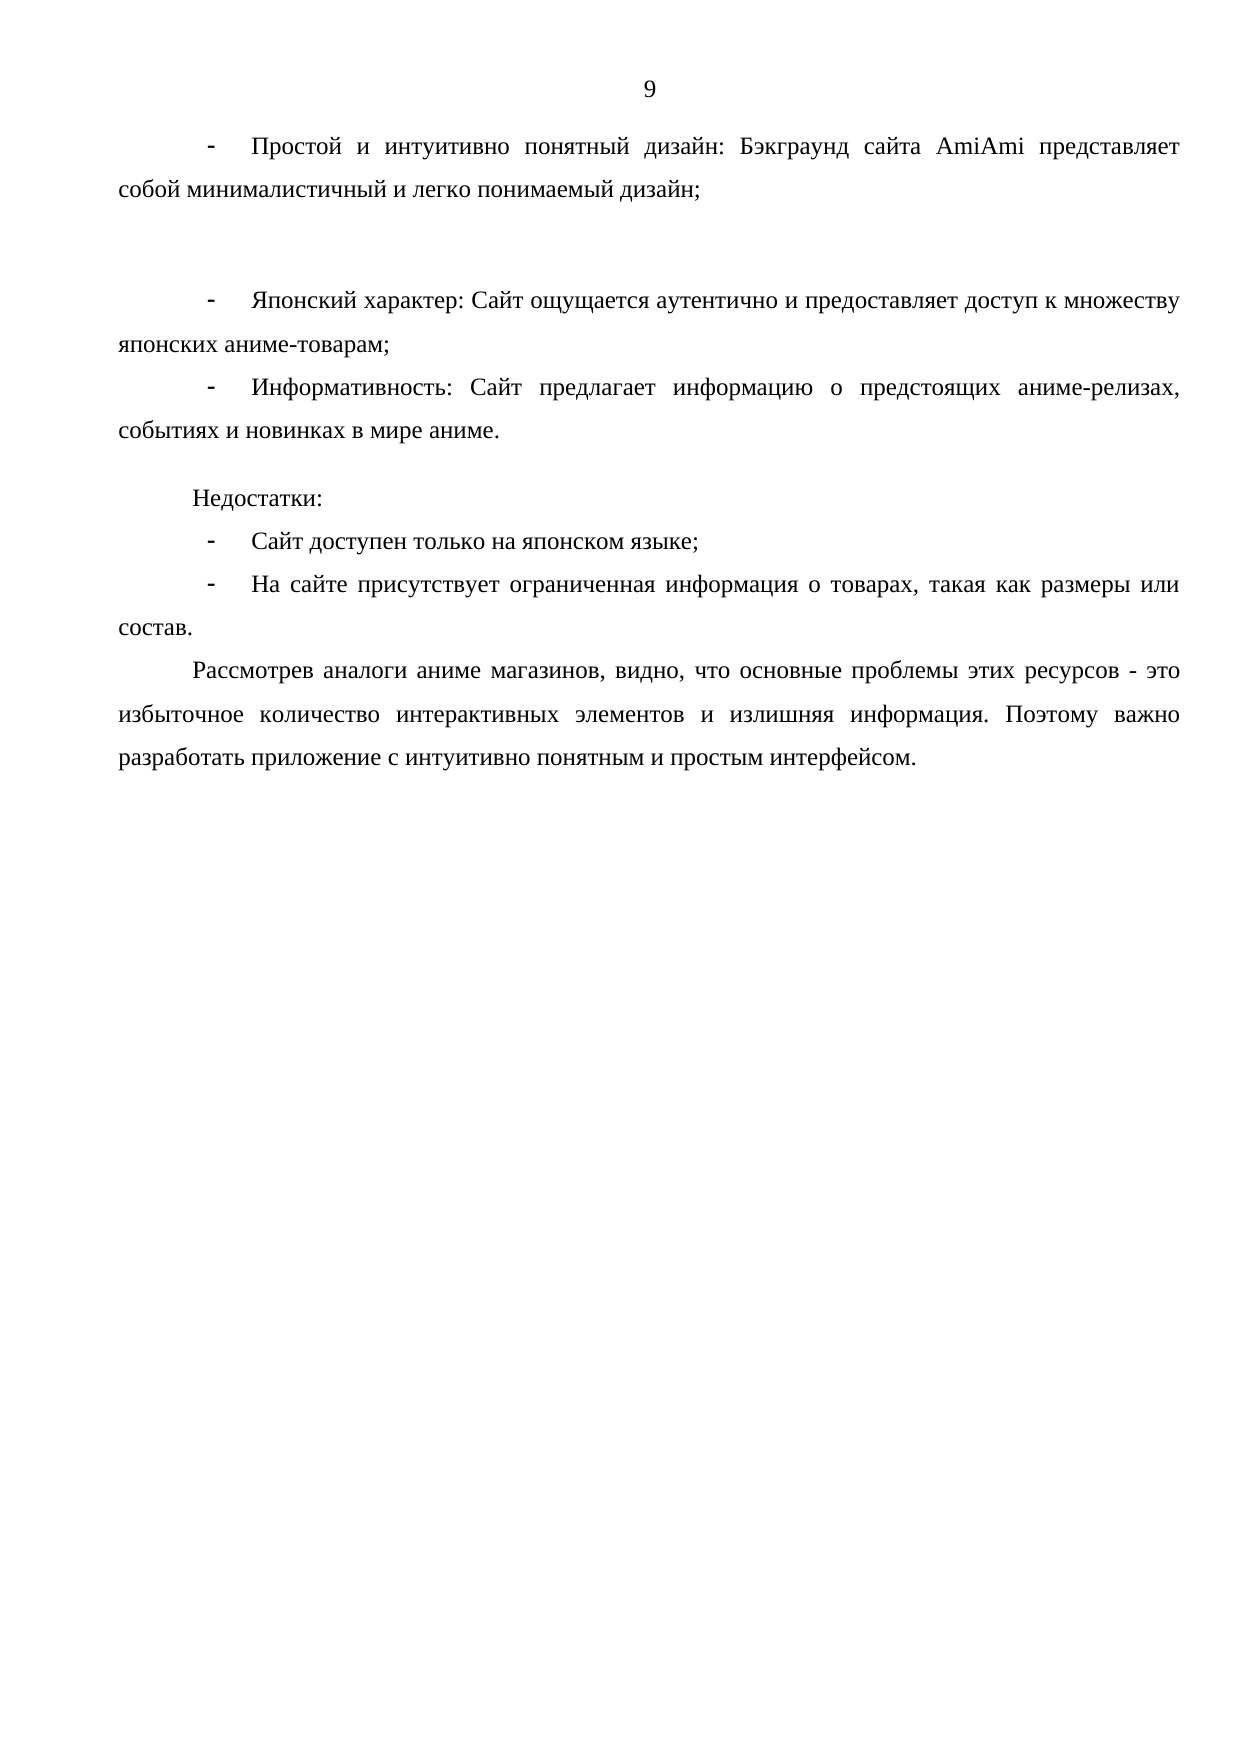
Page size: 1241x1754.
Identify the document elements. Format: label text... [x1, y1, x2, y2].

list Сайт доступен только на японском языке; [118, 526, 1181, 555]
list На сайте присутствует ограниченная информация о товарах, такая как размеры или состав. [118, 569, 1181, 641]
list Японский характер: Сайт ощущается аутентично и предоставляет доступ к множеству японских аниме-товарам; [118, 286, 1181, 357]
list Простой и интуитивно понятный дизайн: Бэкграунд сайта AmiAmi представляет собой минималистичный и легко понимаемый дизайн; [118, 131, 1181, 203]
text Недостатки: [118, 483, 1181, 512]
list Рассмотрев аналоги аниме магазинов, видно, что основные проблемы этих ресурсов - это избыточное количество интерактивных элементов и излишняя информация. Поэтому важно разработать приложение с интуитивно понятным и простым интерфейсом. [118, 656, 1181, 771]
list Информативность: Сайт предлагает информацию о предстоящих аниме-релизах, событиях и новинках в мире аниме. [118, 372, 1181, 444]
